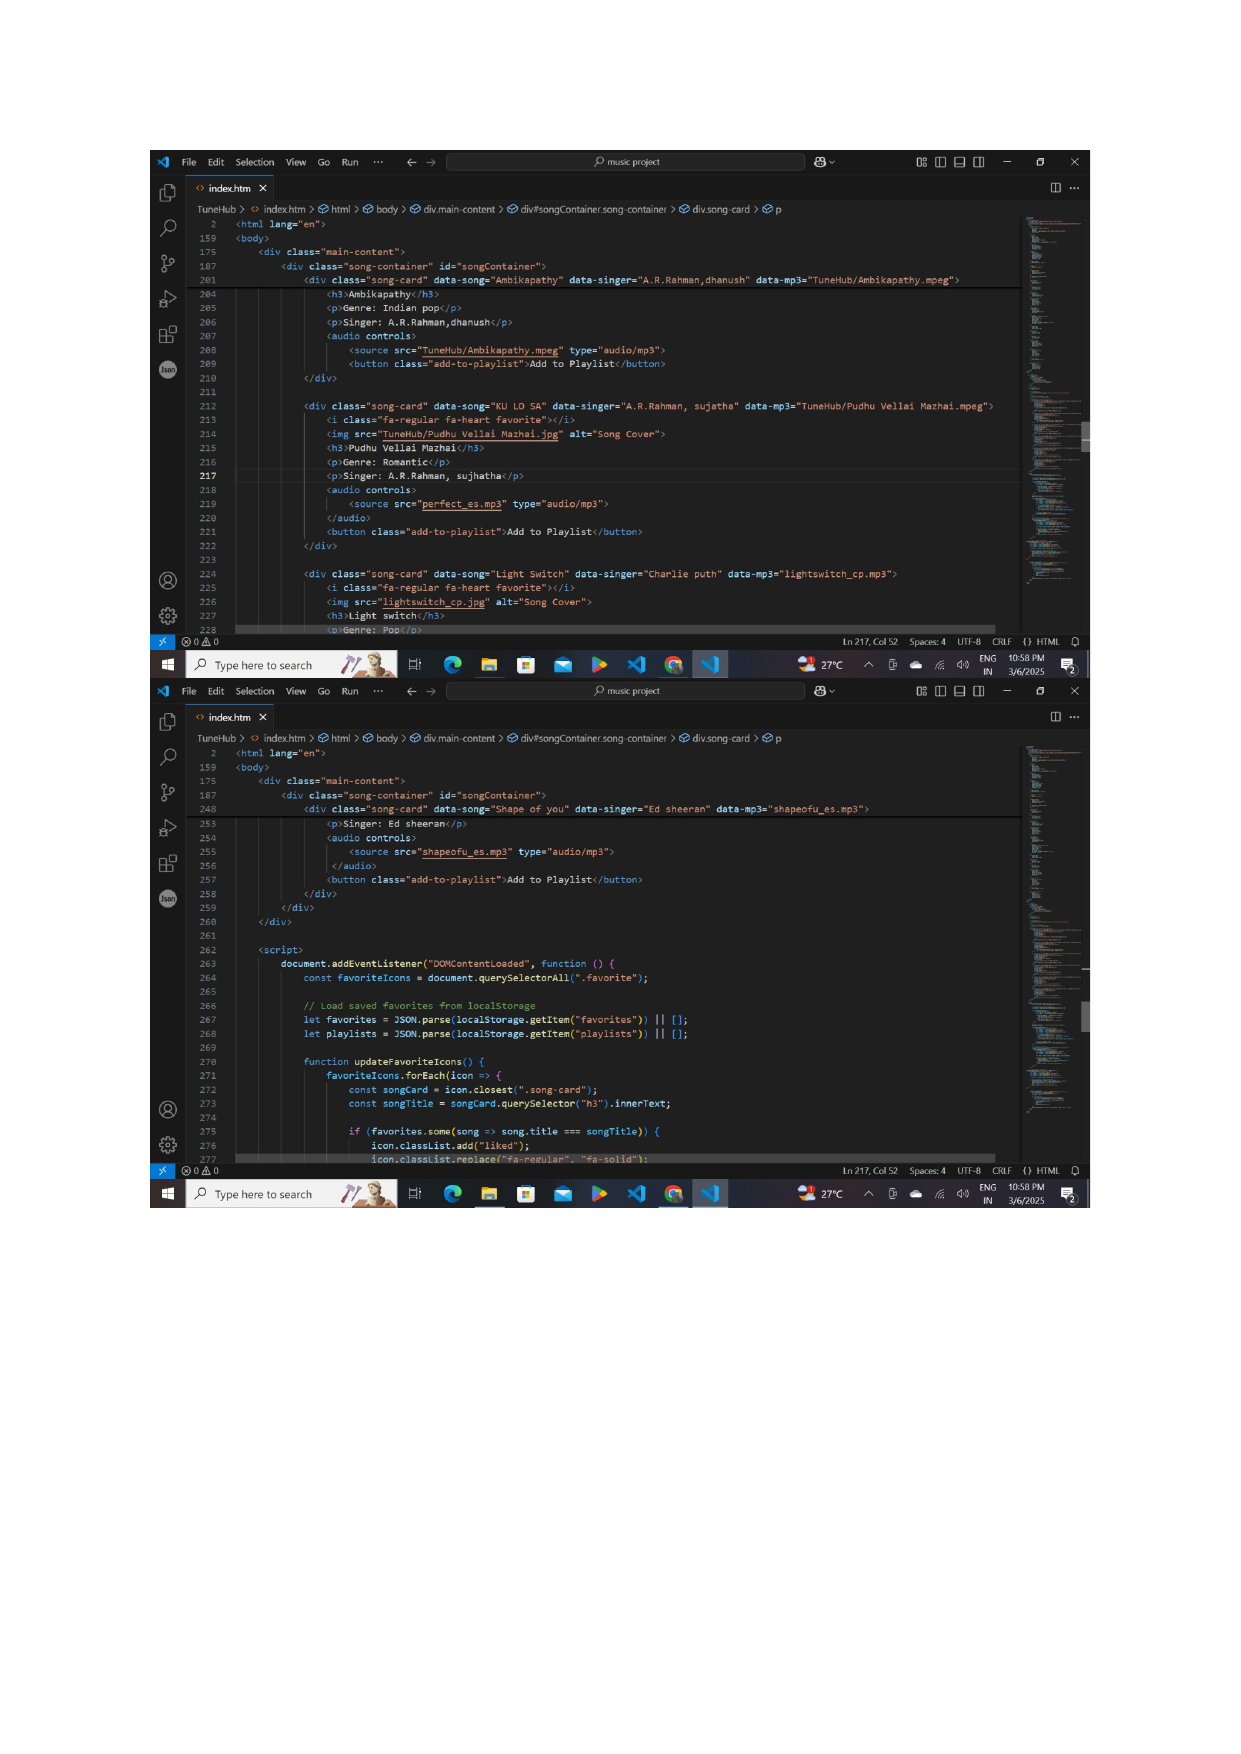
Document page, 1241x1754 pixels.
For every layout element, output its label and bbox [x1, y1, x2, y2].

picture [150, 150, 1091, 1208]
